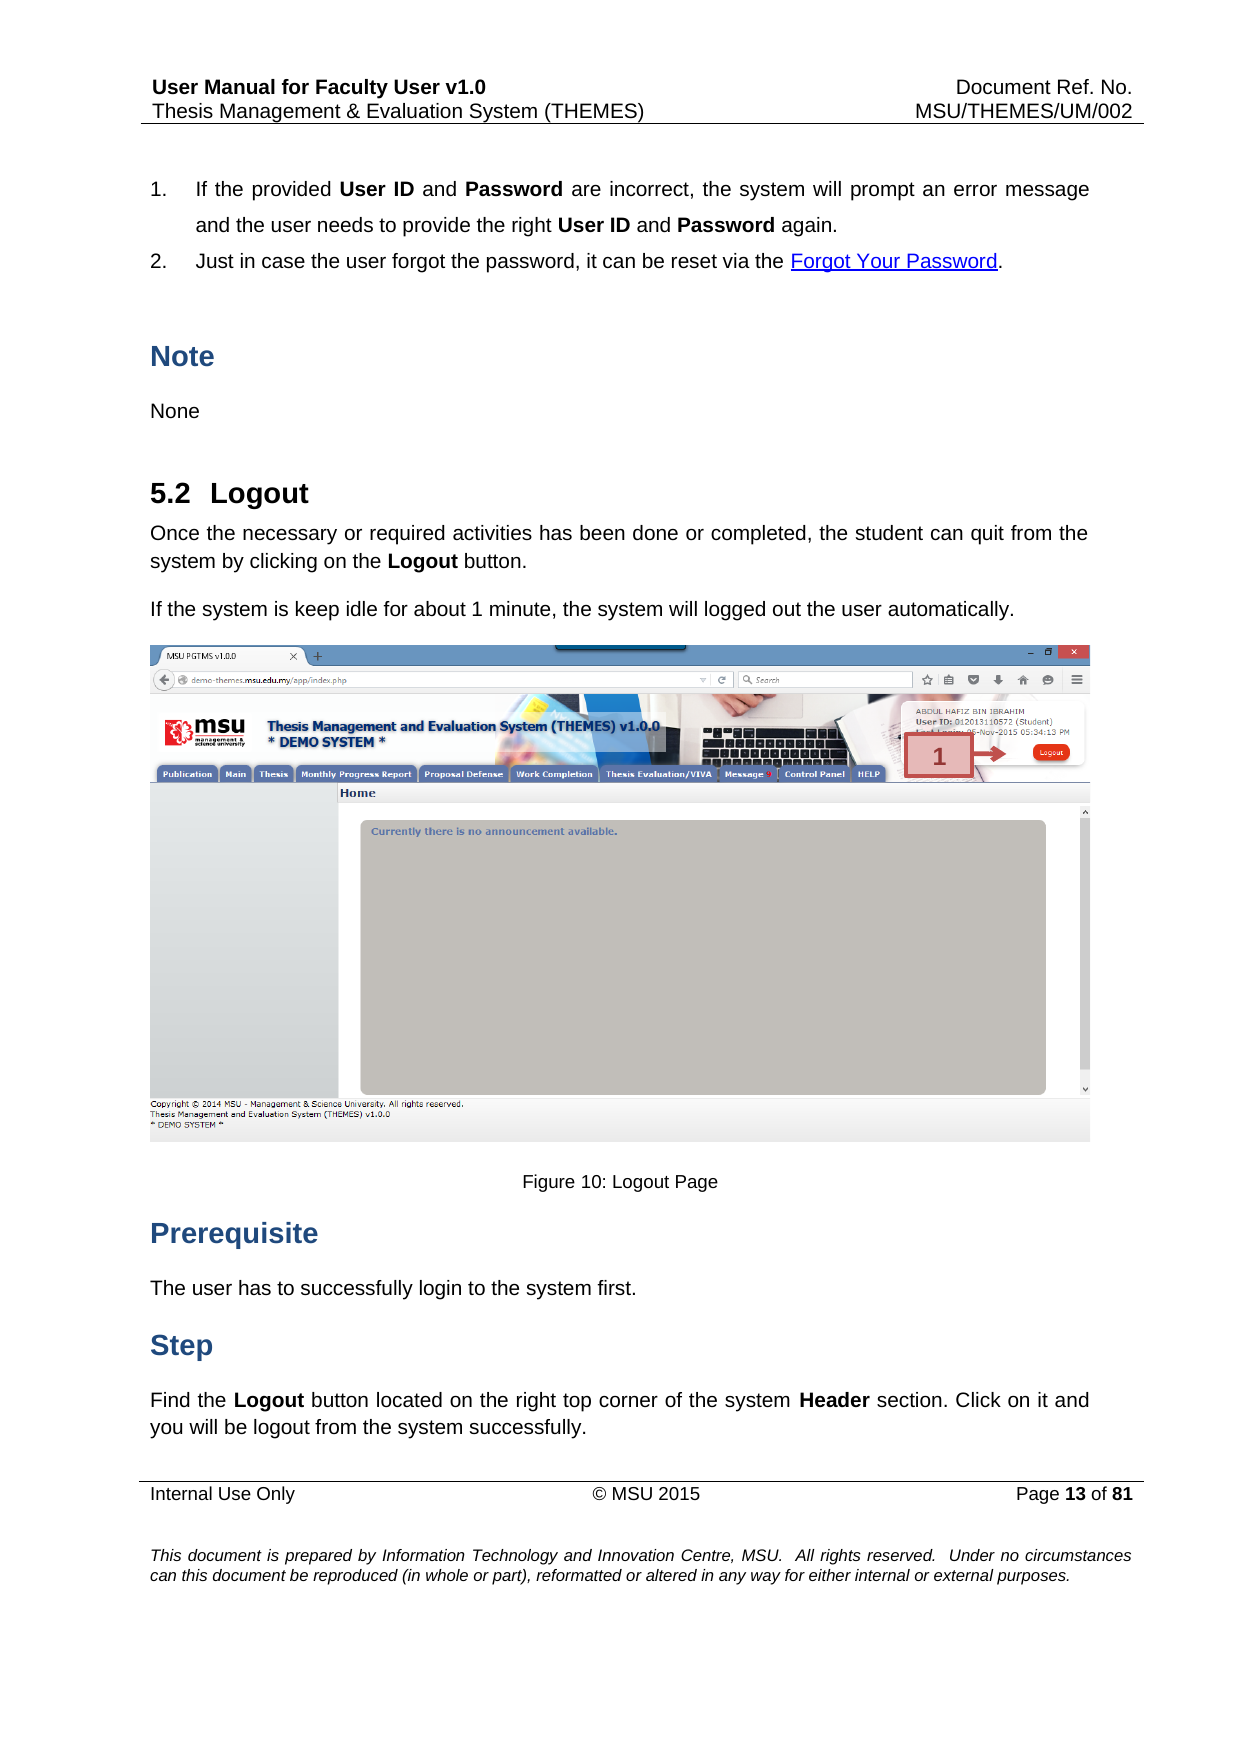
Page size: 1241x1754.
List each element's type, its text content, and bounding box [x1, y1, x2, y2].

text The user has to successfully login to the system first. [150, 1276, 1090, 1299]
text Figure 10: Logout Page [150, 1171, 1090, 1192]
text Prerequisite [150, 1216, 1090, 1250]
list Just in case the user forgot the password, it can be reset via the Forgot Your Password. [150, 248, 1090, 272]
text None [150, 399, 1090, 423]
text Once the necessary or required activities has been done or completed, the student can quit from the system by clicking on the Logout button. [150, 521, 1090, 572]
picture [150, 645, 1091, 1147]
text Note [150, 339, 1090, 373]
text If the system is keep idle for about 1 minute, the system will logged out the user automatically. [150, 597, 1090, 621]
list If the provided User ID and Password are incorrect, the system will prompt an error message and the user needs to provide the right User ID and Password again. [150, 177, 1090, 237]
subtitle Logout [150, 476, 1090, 510]
text Find the Logout button located on the right top corner of the system Header section. Click on it and you will be logout from the system successfully. [150, 1387, 1090, 1439]
text Step [150, 1328, 1090, 1362]
